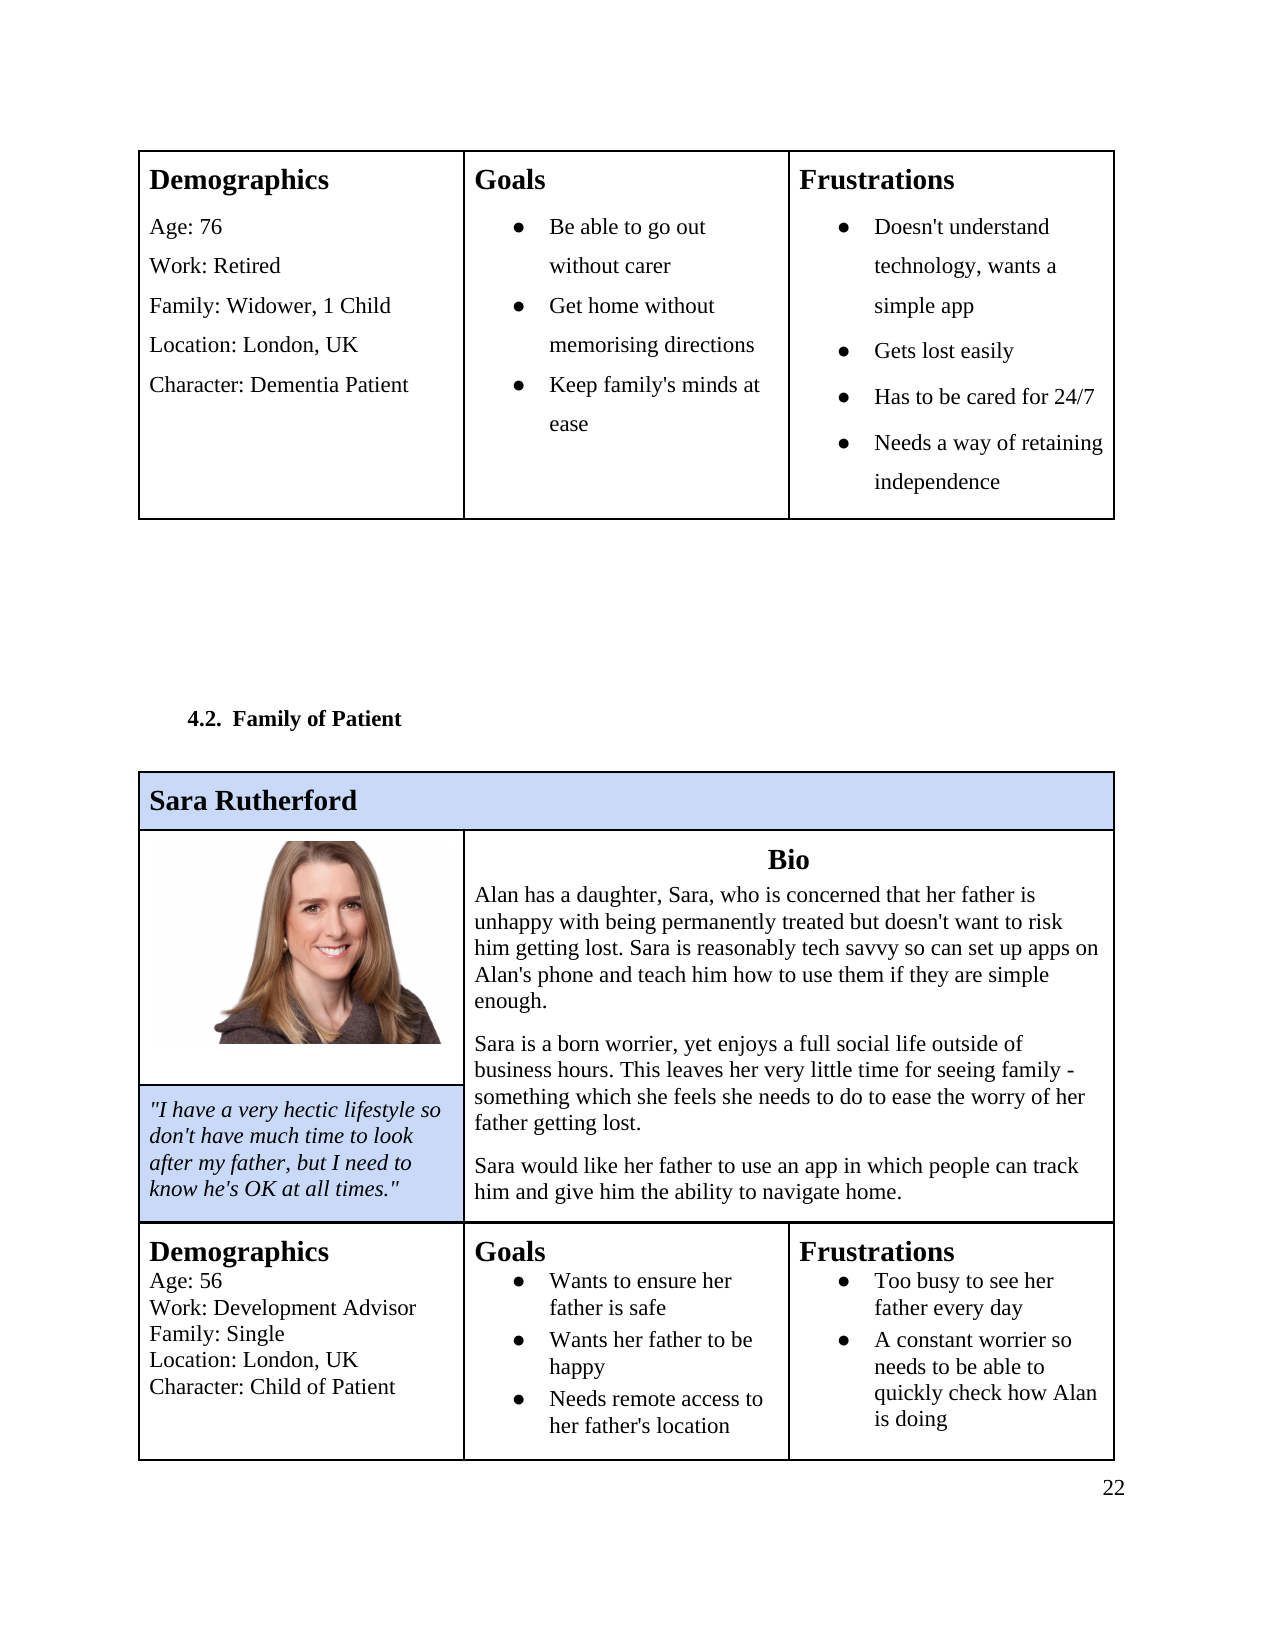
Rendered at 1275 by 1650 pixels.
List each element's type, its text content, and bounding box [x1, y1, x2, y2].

table_cell Demographics Age: 76 Work: Retired Family: Widower, 1 Child Location: London, UK Character: Dementia Patient [140, 152, 463, 518]
table_cell [140, 831, 463, 1083]
table_header Sara Rutherford [140, 773, 1113, 829]
picture [149, 841, 451, 1044]
table_cell Frustrations Doesn't understand technology, wants a simple app Gets lost easily Has to be cared for 24/7 Needs a way of retaining independence [790, 152, 1113, 518]
table_cell Goals Wants to ensure her father is safe Wants her father to be happy Needs remote access to her father's location [465, 1224, 788, 1459]
table_cell Demographics Age: 56 Work: Development Advisor Family: Single Location: London, UK Character: Child of Patient [140, 1224, 463, 1459]
table_cell Goals Be able to go out without carer Get home without memorising directions Keep family's minds at ease [465, 152, 788, 518]
subtitle Family of Patient [187, 705, 1125, 731]
table_cell "I have a very hectic lifestyle so don't have much time to look after my father, but I need to know he's OK at all times." [140, 1086, 463, 1221]
table_cell Bio Alan has a daughter, Sara, who is concerned that her father is unhappy with being permanently treated but doesn't want to risk him getting lost. Sara is reasonably tech savvy so can set up apps on Alan's phone and teach him how to use them if they are simple enough. Sara is a born worrier, yet enjoys a full social life outside of business hours. This leaves her very little time for seeing family - something which she feels she needs to do to ease the worry of her father getting lost. Sara would like her father to use an app in which people can track him and give him the ability to navigate home. [465, 831, 1113, 1221]
table_cell Frustrations Too busy to see her father every day A constant worrier so needs to be able to quickly check how Alan is doing [790, 1224, 1113, 1459]
